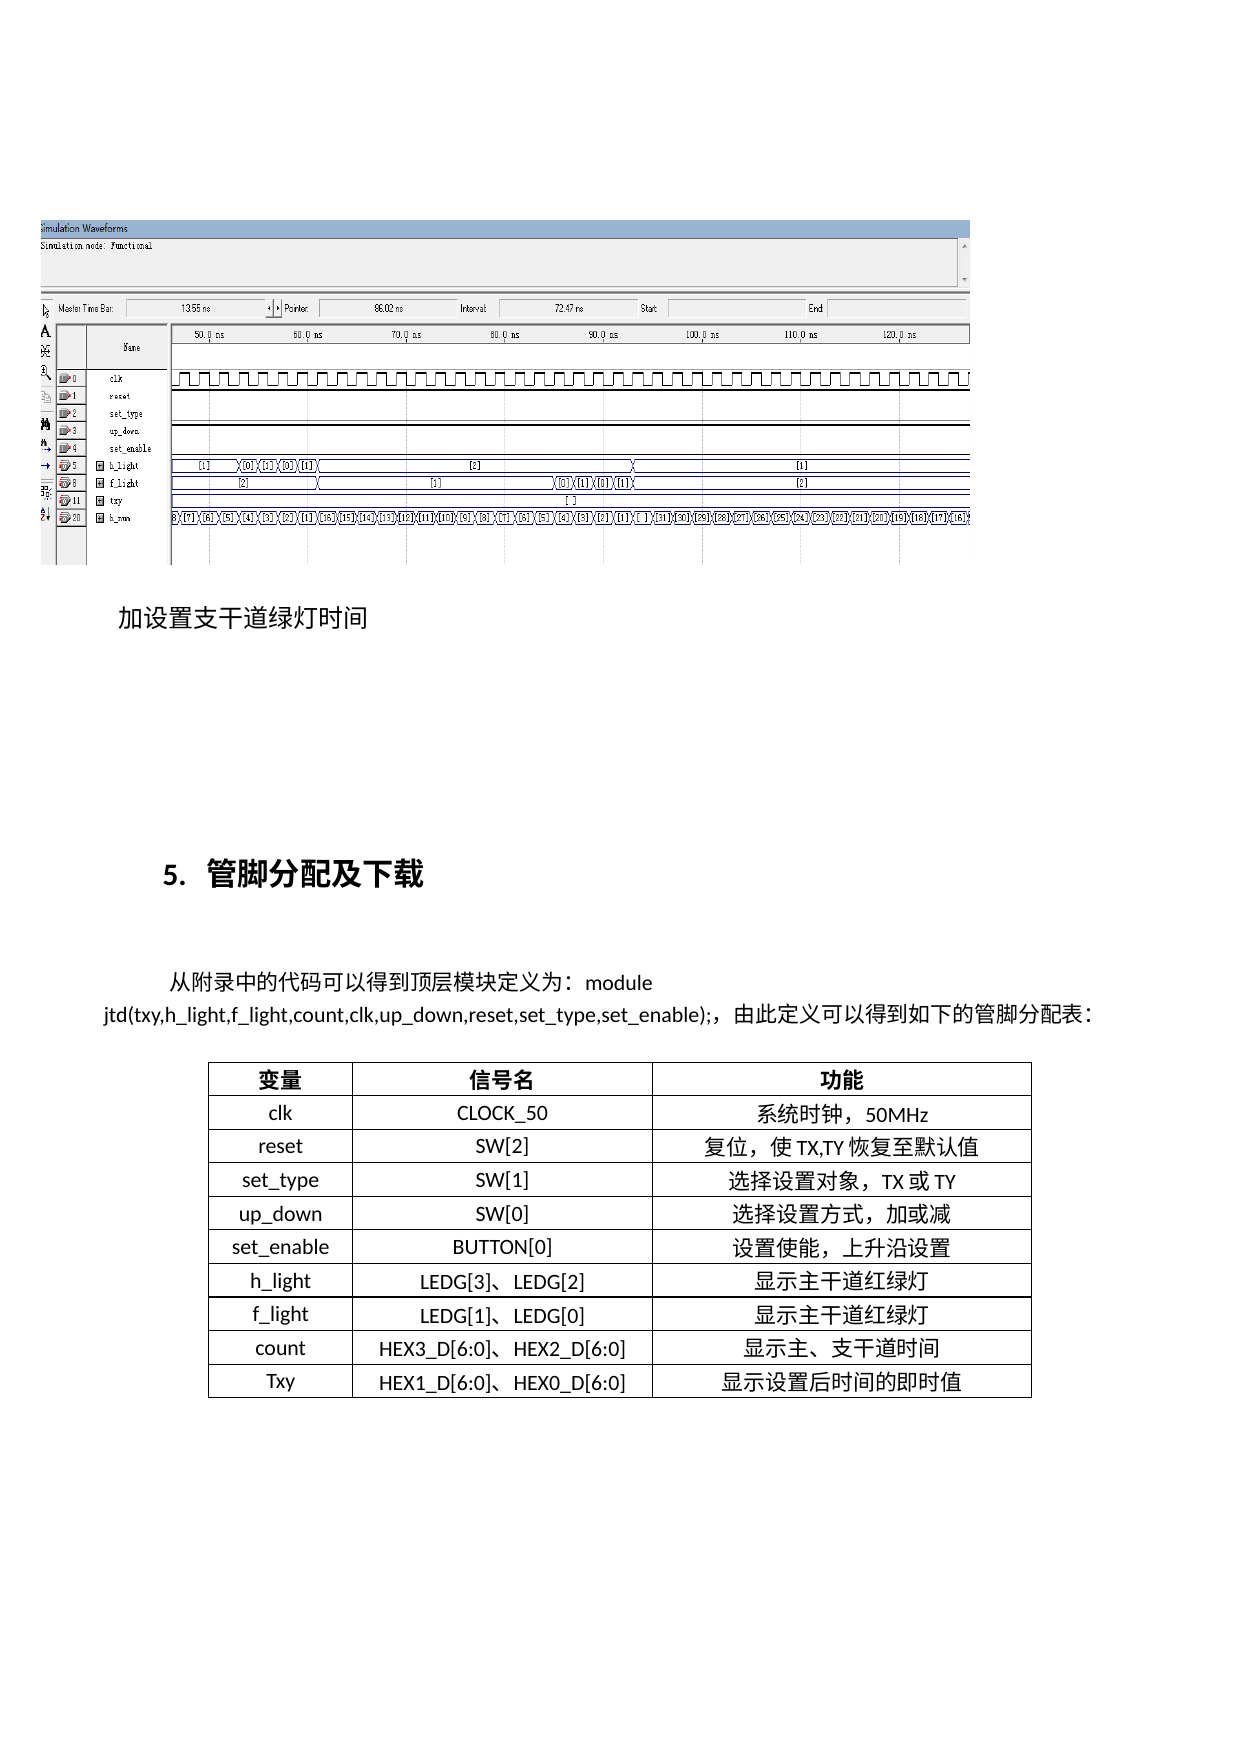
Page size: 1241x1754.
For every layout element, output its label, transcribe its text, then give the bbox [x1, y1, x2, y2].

table_cell SW[1] [353, 1163, 652, 1196]
table_cell CLOCK_50 [353, 1096, 652, 1129]
table_cell h_light [209, 1264, 352, 1296]
table_cell LEDG[3]、LEDG[2] [353, 1264, 652, 1296]
table_cell f_light [209, 1298, 352, 1330]
table_cell clk [209, 1096, 352, 1129]
table_cell SW[0] [353, 1197, 652, 1229]
table_cell set_enable [209, 1230, 352, 1263]
table_header 变量 [209, 1063, 352, 1095]
table_cell count [209, 1331, 352, 1363]
subtitle 管脚分配及下载 [162, 839, 1122, 904]
table_cell Txy [209, 1365, 352, 1397]
table_cell 选择设置方式，加或减 [653, 1197, 1031, 1229]
table_cell 设置使能，上升沿设置 [653, 1230, 1031, 1263]
picture [41, 220, 971, 565]
table_cell 显示主干道红绿灯 [653, 1298, 1031, 1330]
table_cell reset [209, 1130, 352, 1162]
table_cell 系统时钟，50MHz [653, 1096, 1031, 1129]
table_cell SW[2] [353, 1130, 652, 1162]
table_cell 复位，使TX,TY恢复至默认值 [653, 1130, 1031, 1162]
table_cell BUTTON[0] [353, 1230, 652, 1263]
text 从附录中的代码可以得到顶层模块定义为：module jtd(txy,h_light,f_light,count,clk,up_down,reset,set_type,set_enable);，由此定义可以得到如下的管脚分配表： [103, 964, 1122, 1029]
table_header 功能 [653, 1063, 1031, 1095]
table_cell 显示设置后时间的即时值 [653, 1365, 1031, 1397]
table_cell HEX3_D[6:0]、HEX2_D[6:0] [353, 1331, 652, 1363]
table_cell up_down [209, 1197, 352, 1229]
table_cell HEX1_D[6:0]、HEX0_D[6:0] [353, 1365, 652, 1397]
table_cell set_type [209, 1163, 352, 1196]
table_cell 显示主、支干道时间 [653, 1331, 1031, 1363]
table_cell LEDG[1]、LEDG[0] [353, 1298, 652, 1330]
table_header 信号名 [353, 1063, 652, 1095]
table_cell 显示主干道红绿灯 [653, 1264, 1031, 1296]
table_cell 选择设置对象，TX或TY [653, 1163, 1031, 1196]
